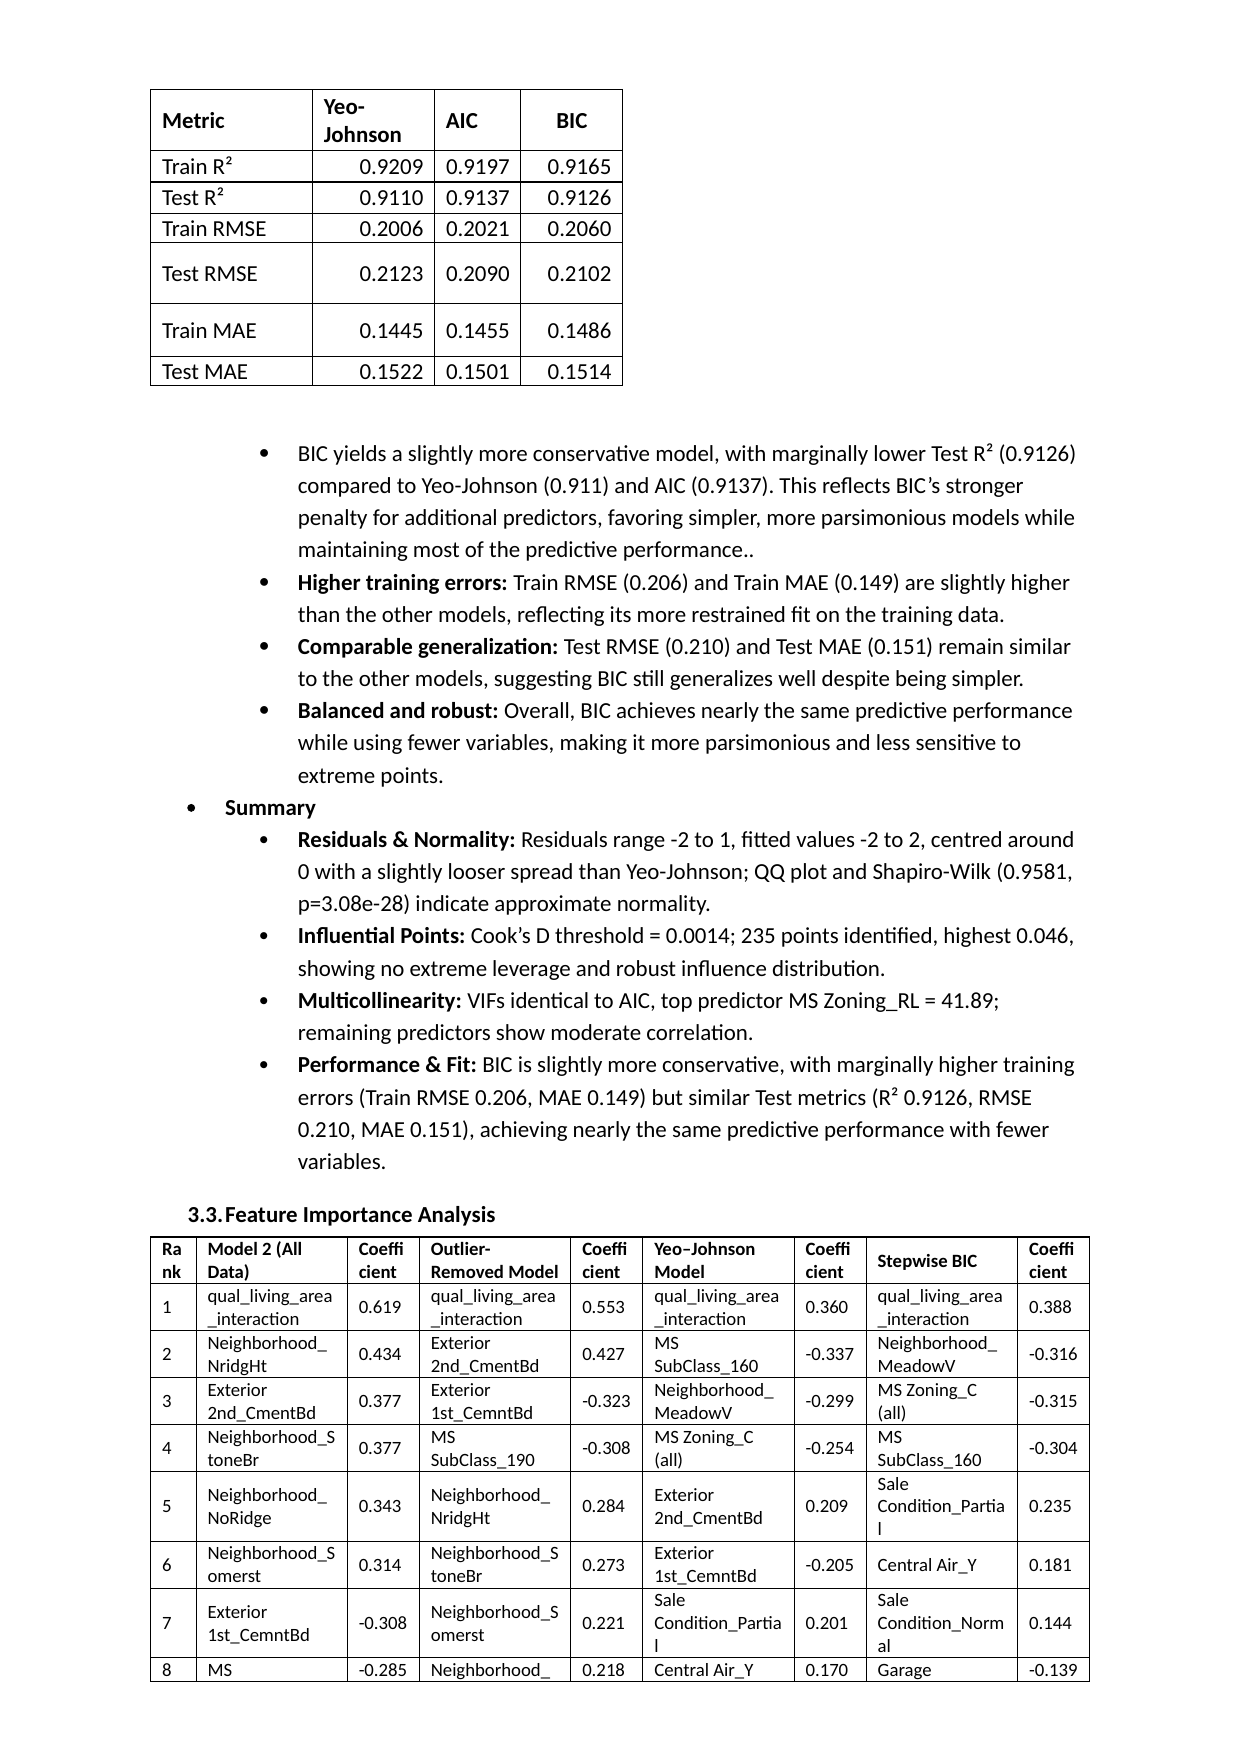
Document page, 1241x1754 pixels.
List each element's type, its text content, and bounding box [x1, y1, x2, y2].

table_cell Central Air_Y [867, 1542, 1017, 1587]
table_cell Sale Condition_Normal [867, 1589, 1017, 1657]
table_header Outlier-Removed Model [420, 1238, 570, 1283]
table_header Coefficient [1018, 1238, 1089, 1283]
table_cell 0.9165 [521, 151, 622, 181]
table_cell -0.304 [1018, 1425, 1089, 1471]
table_cell -0.205 [795, 1542, 866, 1587]
table_cell Exterior 1st_CemntBd [420, 1378, 570, 1424]
table_cell 0.1514 [521, 357, 622, 385]
table_cell Exterior 2nd_CmentBd [643, 1472, 794, 1541]
table_cell Neighborhood_StoneBr [420, 1542, 570, 1587]
table_cell 0.235 [1018, 1472, 1089, 1541]
table_cell 0.314 [348, 1542, 419, 1587]
table_cell qual_living_area_interaction [197, 1284, 347, 1330]
table_cell 7 [151, 1589, 196, 1657]
table_cell 0.144 [1018, 1589, 1089, 1657]
table_cell 0.553 [571, 1284, 642, 1330]
table_cell 0.388 [1018, 1284, 1089, 1330]
table_cell -0.308 [571, 1425, 642, 1471]
table_cell -0.315 [1018, 1378, 1089, 1424]
table_cell Central Air_Y [643, 1658, 794, 1681]
table_cell Exterior 1st_CemntBd [643, 1542, 794, 1587]
table_cell MS Zoning_C (all) [643, 1425, 794, 1471]
table_cell Test R² [151, 183, 312, 213]
table_cell 0.273 [571, 1542, 642, 1587]
table_header BIC [521, 90, 622, 150]
table_cell 0.434 [348, 1331, 419, 1377]
table_header Coefficient [795, 1238, 866, 1283]
table_cell Neighborhood_Somerst [420, 1589, 570, 1657]
table_cell MS SubClass_190 [420, 1425, 570, 1471]
table_header Coefficient [571, 1238, 642, 1283]
list BIC yields a slightly more conservative model, with marginally lower Test R² (0.9126) compared to Yeo-Johnson (0.911) and AIC (0.9137). This reflects BIC’s stronger penalty for additional predictors, favoring simpler, more parsimonious models while maintaining most of the predictive performance.. [260, 439, 1090, 563]
table_header Yeo–Johnson Model [643, 1238, 794, 1283]
table_cell 5 [151, 1472, 196, 1541]
table_header Rank [151, 1238, 196, 1283]
table_cell 6 [151, 1542, 196, 1587]
table_cell 1 [151, 1284, 196, 1330]
table_cell Exterior 2nd_CmentBd [197, 1378, 347, 1424]
table_cell 0.619 [348, 1284, 419, 1330]
table_cell 0.2090 [435, 243, 520, 303]
table_cell 0.284 [571, 1472, 642, 1541]
table_cell 0.377 [348, 1425, 419, 1471]
table_cell Exterior 1st_CemntBd [197, 1589, 347, 1657]
table_cell 0.377 [348, 1378, 419, 1424]
table_cell Garage Type_None [867, 1658, 1017, 1681]
table_cell Train R² [151, 151, 312, 181]
table_cell Exterior 2nd_CmentBd [420, 1331, 570, 1377]
table_cell Train RMSE [151, 214, 312, 242]
table_cell MS SubClass_160 [643, 1331, 794, 1377]
table_cell 4 [151, 1425, 196, 1471]
table_cell -0.285 [348, 1658, 419, 1681]
table_cell 0.201 [795, 1589, 866, 1657]
list Summary [187, 793, 1090, 821]
table_cell -0.139 [1018, 1658, 1089, 1681]
list Residuals & Normality: Residuals range -2 to 1, fitted values -2 to 2, centred around 0 with a slightly looser spread than Yeo-Johnson; QQ plot and Shapiro-Wilk (0.9581, p=3.08e-28) indicate approximate normality. [260, 825, 1090, 917]
list Performance & Fit: BIC is slightly more conservative, with marginally higher training errors (Train RMSE 0.206, MAE 0.149) but similar Test metrics (R² 0.9126, RMSE 0.210, MAE 0.151), achieving nearly the same predictive performance with fewer variables. [260, 1050, 1090, 1175]
table_header Yeo-Johnson [313, 90, 434, 150]
table_cell -0.308 [348, 1589, 419, 1657]
table_cell 0.9137 [435, 183, 520, 213]
table_cell Neighborhood_MeadowV [643, 1378, 794, 1424]
table_cell -0.299 [795, 1378, 866, 1424]
table_cell 0.1486 [521, 304, 622, 356]
list Balanced and robust: Overall, BIC achieves nearly the same predictive performance while using fewer variables, making it more parsimonious and less sensitive to extreme points. [260, 696, 1090, 789]
table_cell Test MAE [151, 357, 312, 385]
table_cell Sale Condition_Partial [643, 1589, 794, 1657]
table_cell 0.1501 [435, 357, 520, 385]
table_cell Neighborhood_StoneBr [197, 1425, 347, 1471]
table_cell 0.2060 [521, 214, 622, 242]
table_cell 0.9126 [521, 183, 622, 213]
table_cell 0.1455 [435, 304, 520, 356]
table_cell Neighborhood_NridgHt [420, 1472, 570, 1541]
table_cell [420, 1658, 570, 1681]
table_header AIC [435, 90, 520, 150]
table_cell MS SubClass_190 [197, 1658, 347, 1681]
table_cell qual_living_area_interaction [643, 1284, 794, 1330]
table_cell 0.9110 [313, 183, 434, 213]
table_cell Train MAE [151, 304, 312, 356]
table_cell -0.254 [795, 1425, 866, 1471]
table_cell Test RMSE [151, 243, 312, 303]
table_cell 0.343 [348, 1472, 419, 1541]
table_cell qual_living_area_interaction [867, 1284, 1017, 1330]
table_header Model 2 (All Data) [197, 1238, 347, 1283]
table_cell 8 [151, 1658, 196, 1681]
table_cell 3 [151, 1378, 196, 1424]
table_cell -0.316 [1018, 1331, 1089, 1377]
list Multicollinearity: VIFs identical to AIC, top predictor MS Zoning_RL = 41.89; remaining predictors show moderate correlation. [260, 986, 1090, 1046]
list Influential Points: Cook’s D threshold = 0.0014; 235 points identified, highest 0.046, showing no extreme leverage and robust influence distribution. [260, 922, 1090, 982]
list Higher training errors: Train RMSE (0.206) and Train MAE (0.149) are slightly higher than the other models, reflecting its more restrained fit on the training data. [260, 568, 1090, 628]
table_cell Neighborhood_NoRidge [197, 1472, 347, 1541]
table_cell 0.2006 [313, 214, 434, 242]
table_header Coefficient [348, 1238, 419, 1283]
table_cell Neighborhood_MeadowV [867, 1331, 1017, 1377]
table_cell 0.2123 [313, 243, 434, 303]
table_cell -0.323 [571, 1378, 642, 1424]
table_cell Sale Condition_Partial [867, 1472, 1017, 1541]
table_cell Neighborhood_Somerst [197, 1542, 347, 1587]
subtitle Feature Importance Analysis [187, 1200, 1090, 1228]
table_cell 0.1445 [313, 304, 434, 356]
table_cell 0.221 [571, 1589, 642, 1657]
table_cell 0.218 [571, 1658, 642, 1681]
table_cell MS SubClass_160 [867, 1425, 1017, 1471]
table_cell 0.170 [795, 1658, 866, 1681]
table_cell 0.9209 [313, 151, 434, 181]
table_cell 0.181 [1018, 1542, 1089, 1587]
list Comparable generalization: Test RMSE (0.210) and Test MAE (0.151) remain similar to the other models, suggesting BIC still generalizes well despite being simpler. [260, 632, 1090, 692]
table_cell 0.427 [571, 1331, 642, 1377]
table_cell qual_living_area_interaction [420, 1284, 570, 1330]
table_cell 0.2021 [435, 214, 520, 242]
table_cell 0.209 [795, 1472, 866, 1541]
table_cell -0.337 [795, 1331, 866, 1377]
table_cell 2 [151, 1331, 196, 1377]
table_cell 0.360 [795, 1284, 866, 1330]
table_cell 0.2102 [521, 243, 622, 303]
table_header Stepwise BIC [867, 1238, 1017, 1283]
table_cell MS Zoning_C (all) [867, 1378, 1017, 1424]
table_header Metric [151, 90, 312, 150]
table_cell Neighborhood_NridgHt [197, 1331, 347, 1377]
table_cell 0.9197 [435, 151, 520, 181]
table_cell 0.1522 [313, 357, 434, 385]
